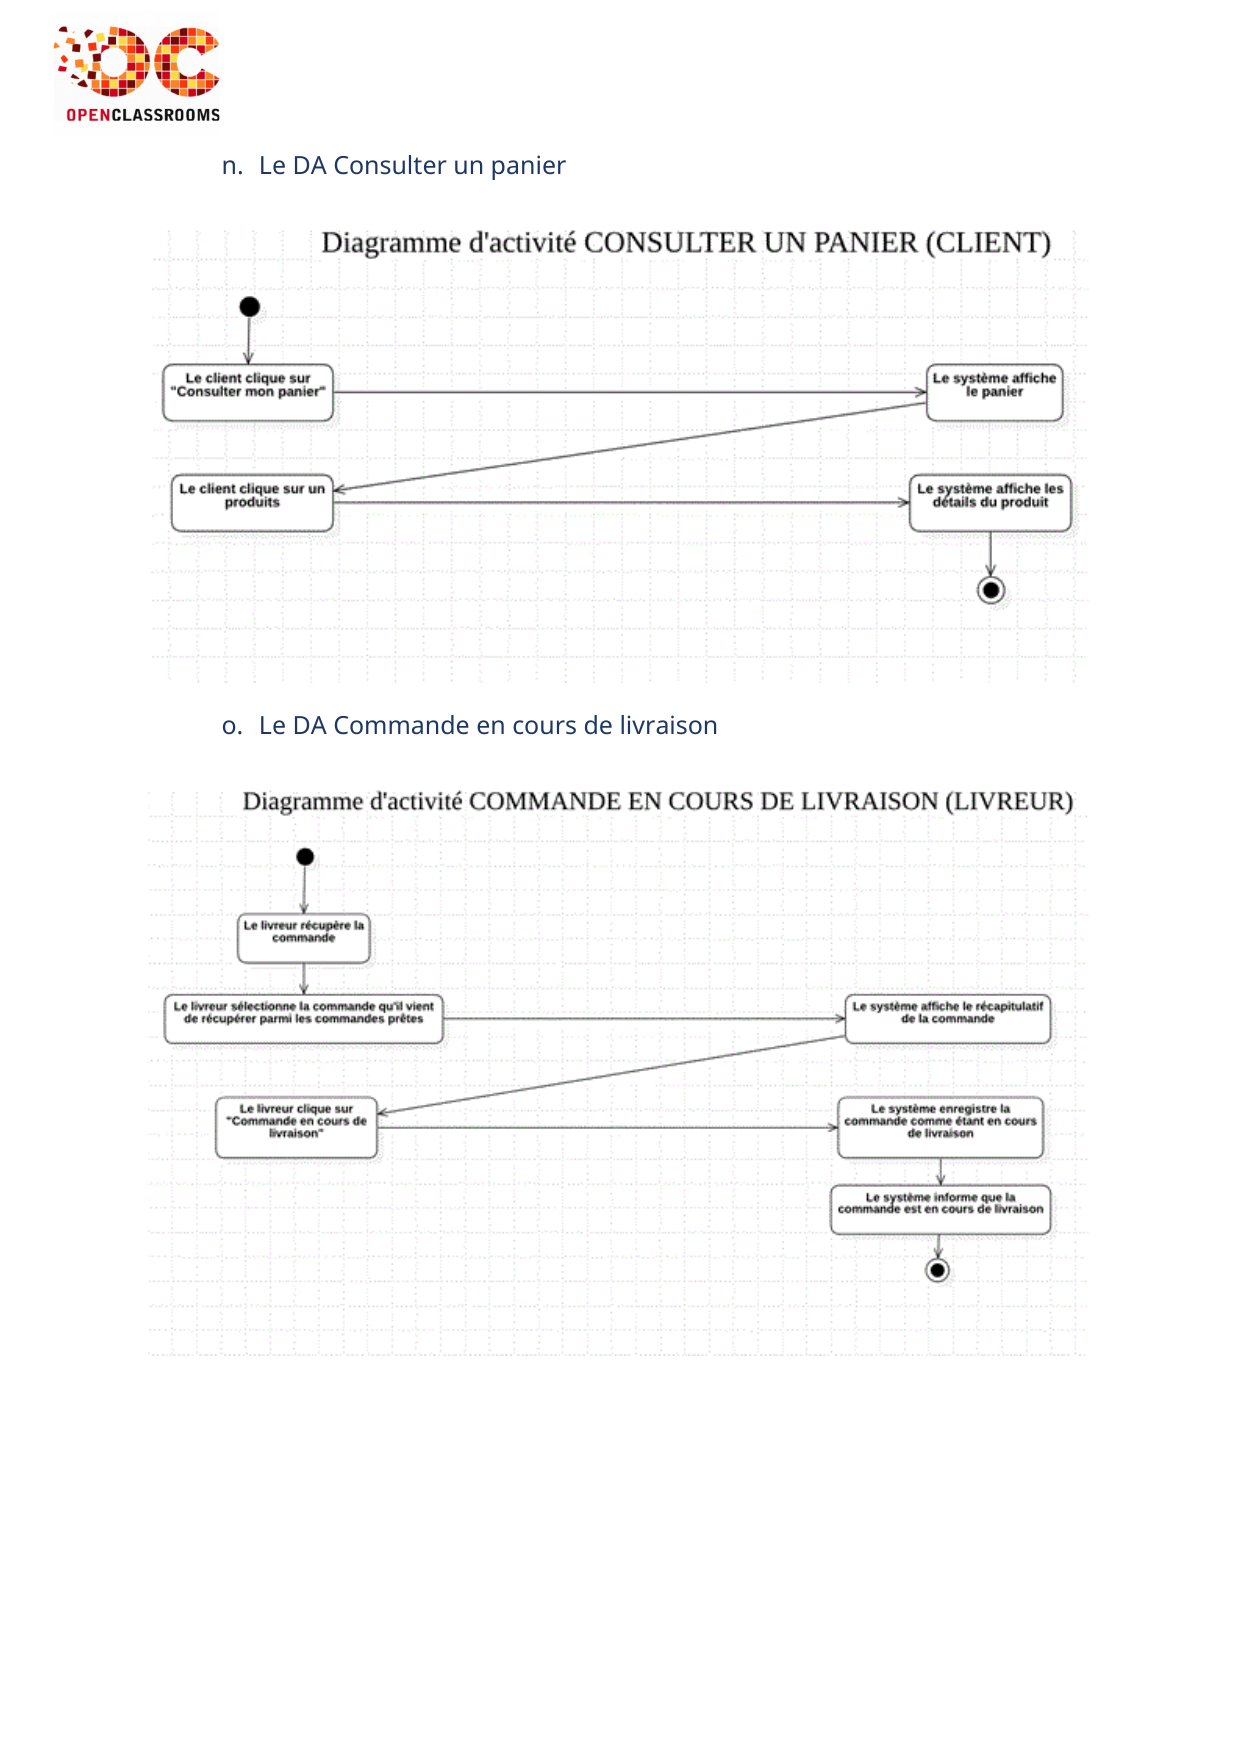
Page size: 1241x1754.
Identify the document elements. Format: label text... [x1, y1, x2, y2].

subtitle Le DA Commande en cours de livraison [221, 708, 1093, 742]
picture [148, 784, 1092, 1356]
picture [53, 11, 220, 136]
picture [148, 223, 1092, 683]
subtitle Le DA Consulter un panier [221, 148, 1093, 182]
